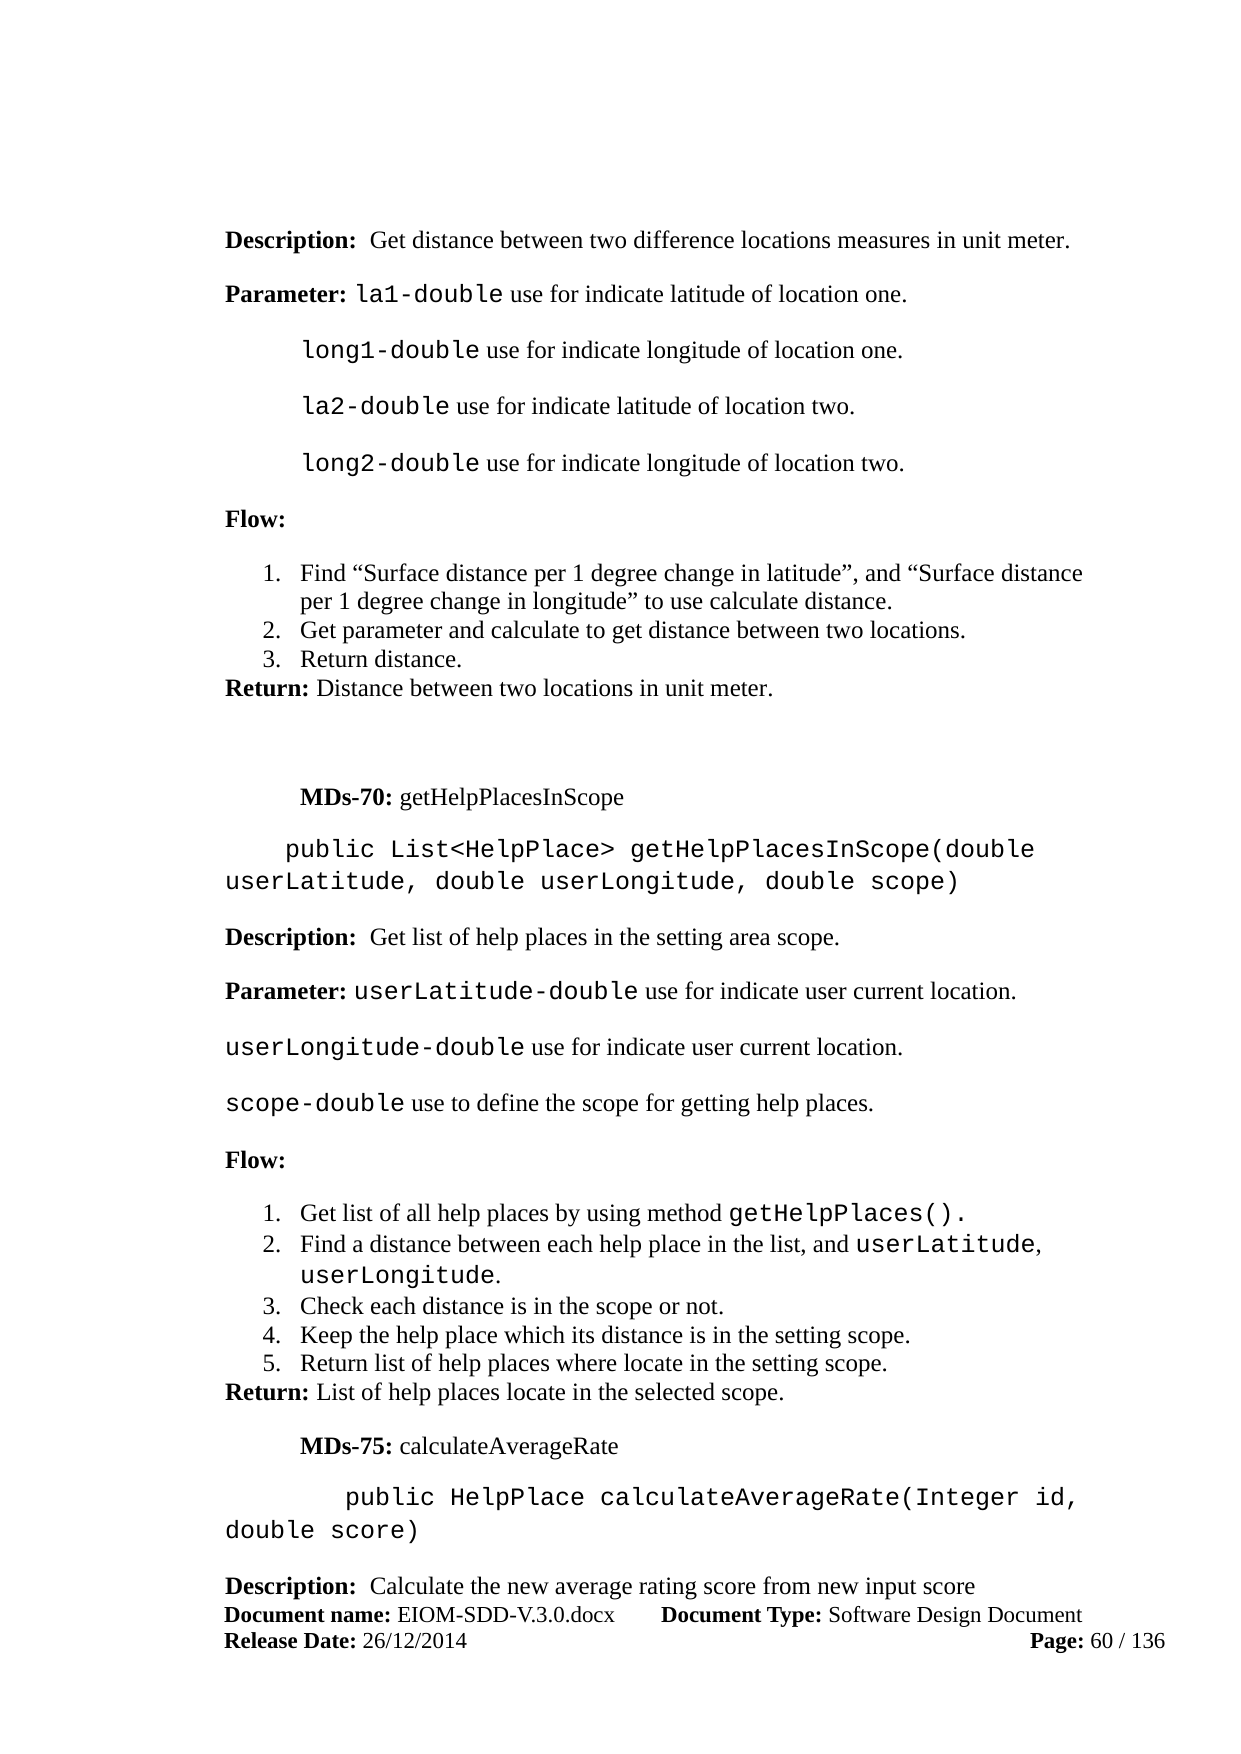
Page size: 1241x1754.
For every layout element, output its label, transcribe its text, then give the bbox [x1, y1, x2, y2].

text Description: Get distance between two difference locations measures in unit meter. [225, 225, 1090, 254]
text Return: List of help places locate in the selected scope. [225, 1377, 1090, 1406]
text Flow: [225, 504, 1090, 533]
list Return distance. [262, 644, 1090, 673]
list Find “Surface distance per 1 degree change in latitude”, and “Surface distance per 1 degree change in longitude” to use calculate distance. [262, 558, 1090, 615]
list Check each distance is in the scope or not. [262, 1291, 1090, 1320]
text la2-double use for indicate latitude of location two. [225, 391, 1090, 422]
text public List<HelpPlace> getHelpPlacesInScope(double userLatitude, double userLongitude, double scope) [225, 836, 1090, 897]
list Get list of all help places by using method getHelpPlaces(). [262, 1198, 1090, 1229]
text long2-double use for indicate longitude of location two. [225, 448, 1090, 478]
text public HelpPlace calculateAverageRate(Integer id, double score) [225, 1485, 1090, 1546]
list Find a distance between each help place in the list, and userLatitude, userLongitude. [262, 1229, 1090, 1291]
text MDs-75: calculateAverageRate [225, 1431, 1090, 1460]
text Parameter: userLatitude-double use for indicate user current location. [225, 976, 1090, 1007]
list Get parameter and calculate to get distance between two locations. [262, 615, 1090, 644]
text Description: Get list of help places in the setting area scope. [225, 922, 1090, 951]
text scope-double use to define the scope for getting help places. [225, 1088, 1090, 1119]
text userLongitude-double use for indicate user current location. [225, 1032, 1090, 1063]
list Return list of help places where locate in the setting scope. [262, 1348, 1090, 1377]
text Parameter: la1-double use for indicate latitude of location one. [225, 279, 1090, 310]
text MDs-70: getHelpPlacesInScope [225, 782, 1090, 811]
list Keep the help place which its distance is in the setting scope. [262, 1320, 1090, 1348]
text Flow: [225, 1145, 1090, 1173]
text Return: Distance between two locations in unit meter. [225, 673, 1090, 701]
text Description: Calculate the new average rating score from new input score [225, 1571, 1090, 1599]
text long1-double use for indicate longitude of location one. [225, 335, 1090, 366]
